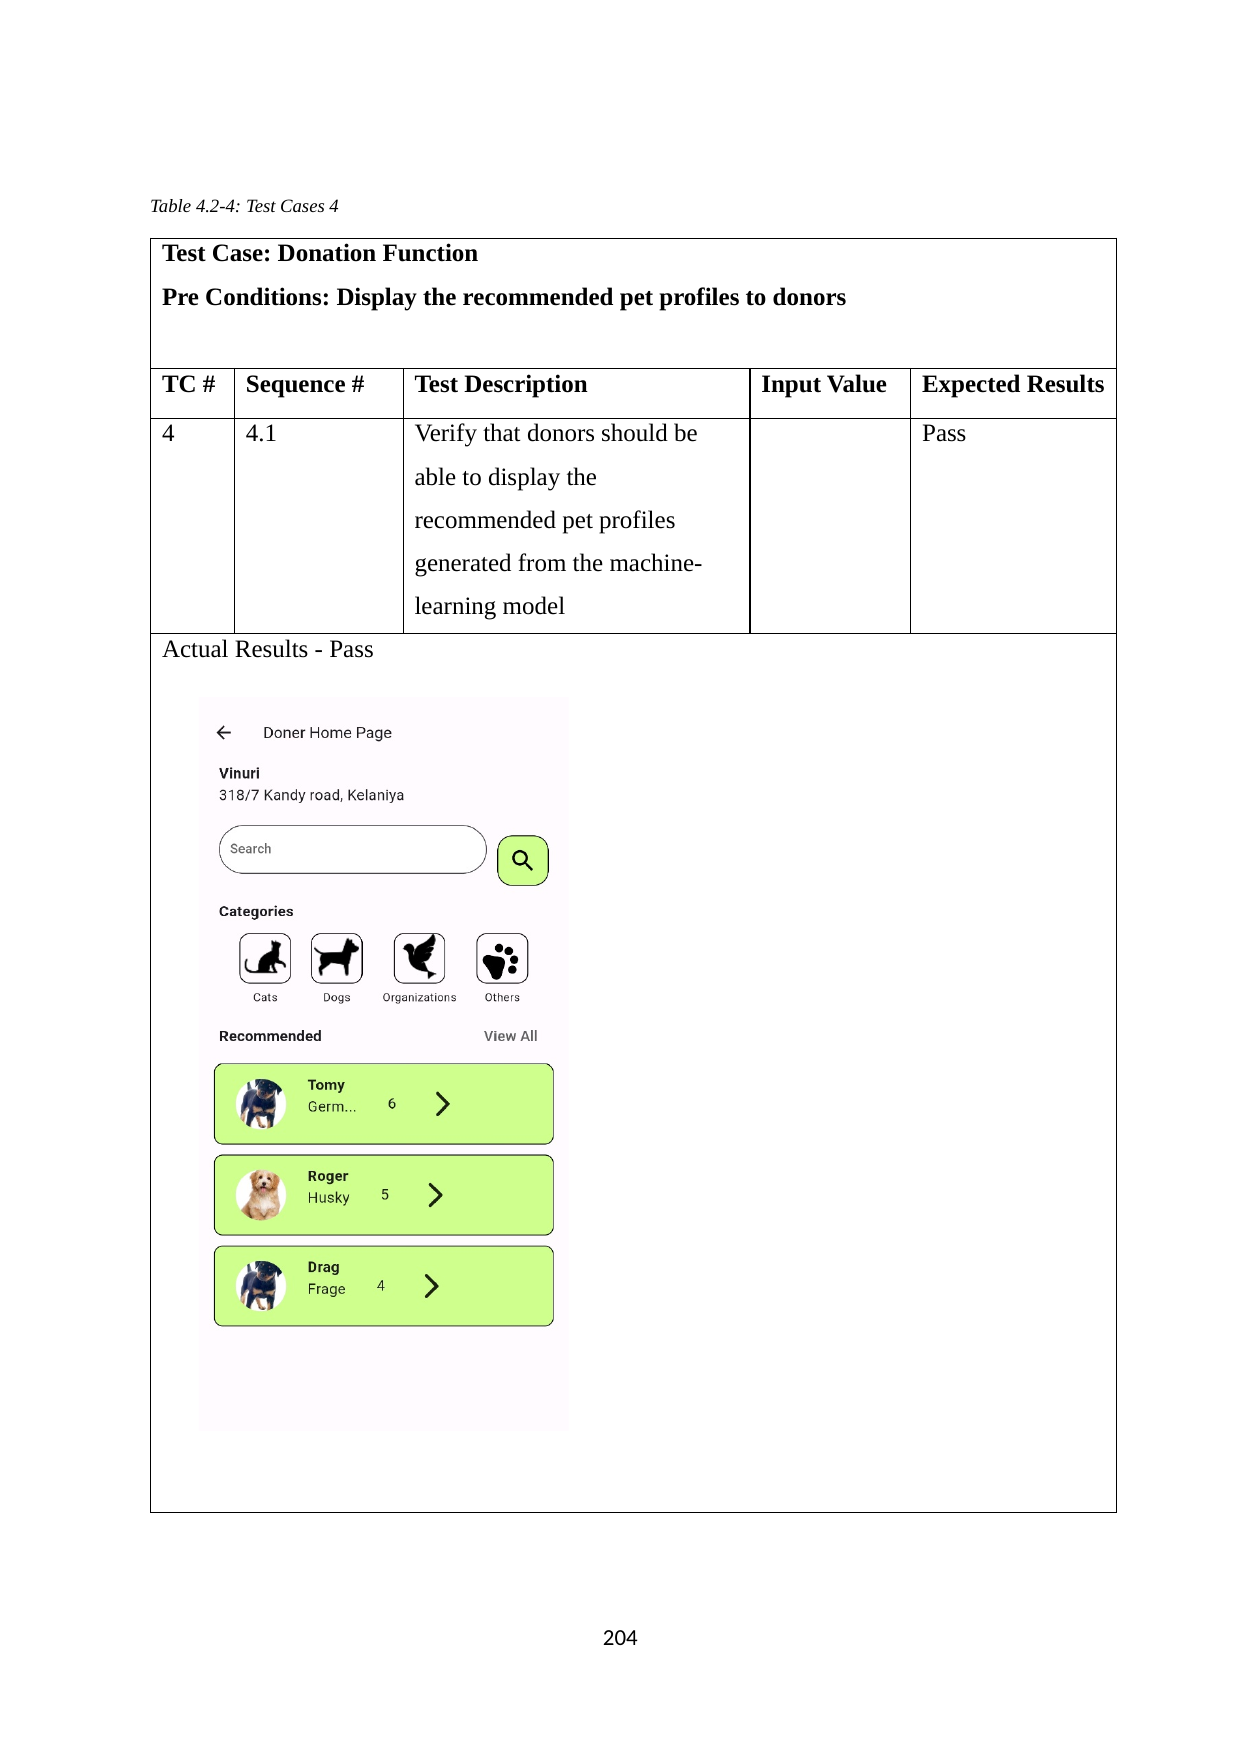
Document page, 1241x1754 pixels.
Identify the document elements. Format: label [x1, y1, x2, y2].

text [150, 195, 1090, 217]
picture [198, 697, 569, 1431]
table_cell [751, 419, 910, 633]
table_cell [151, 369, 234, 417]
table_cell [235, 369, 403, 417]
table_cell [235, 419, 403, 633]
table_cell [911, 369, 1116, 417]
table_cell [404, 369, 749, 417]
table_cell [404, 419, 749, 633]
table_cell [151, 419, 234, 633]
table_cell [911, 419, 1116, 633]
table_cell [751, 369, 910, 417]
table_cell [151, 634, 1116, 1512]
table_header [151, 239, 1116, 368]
